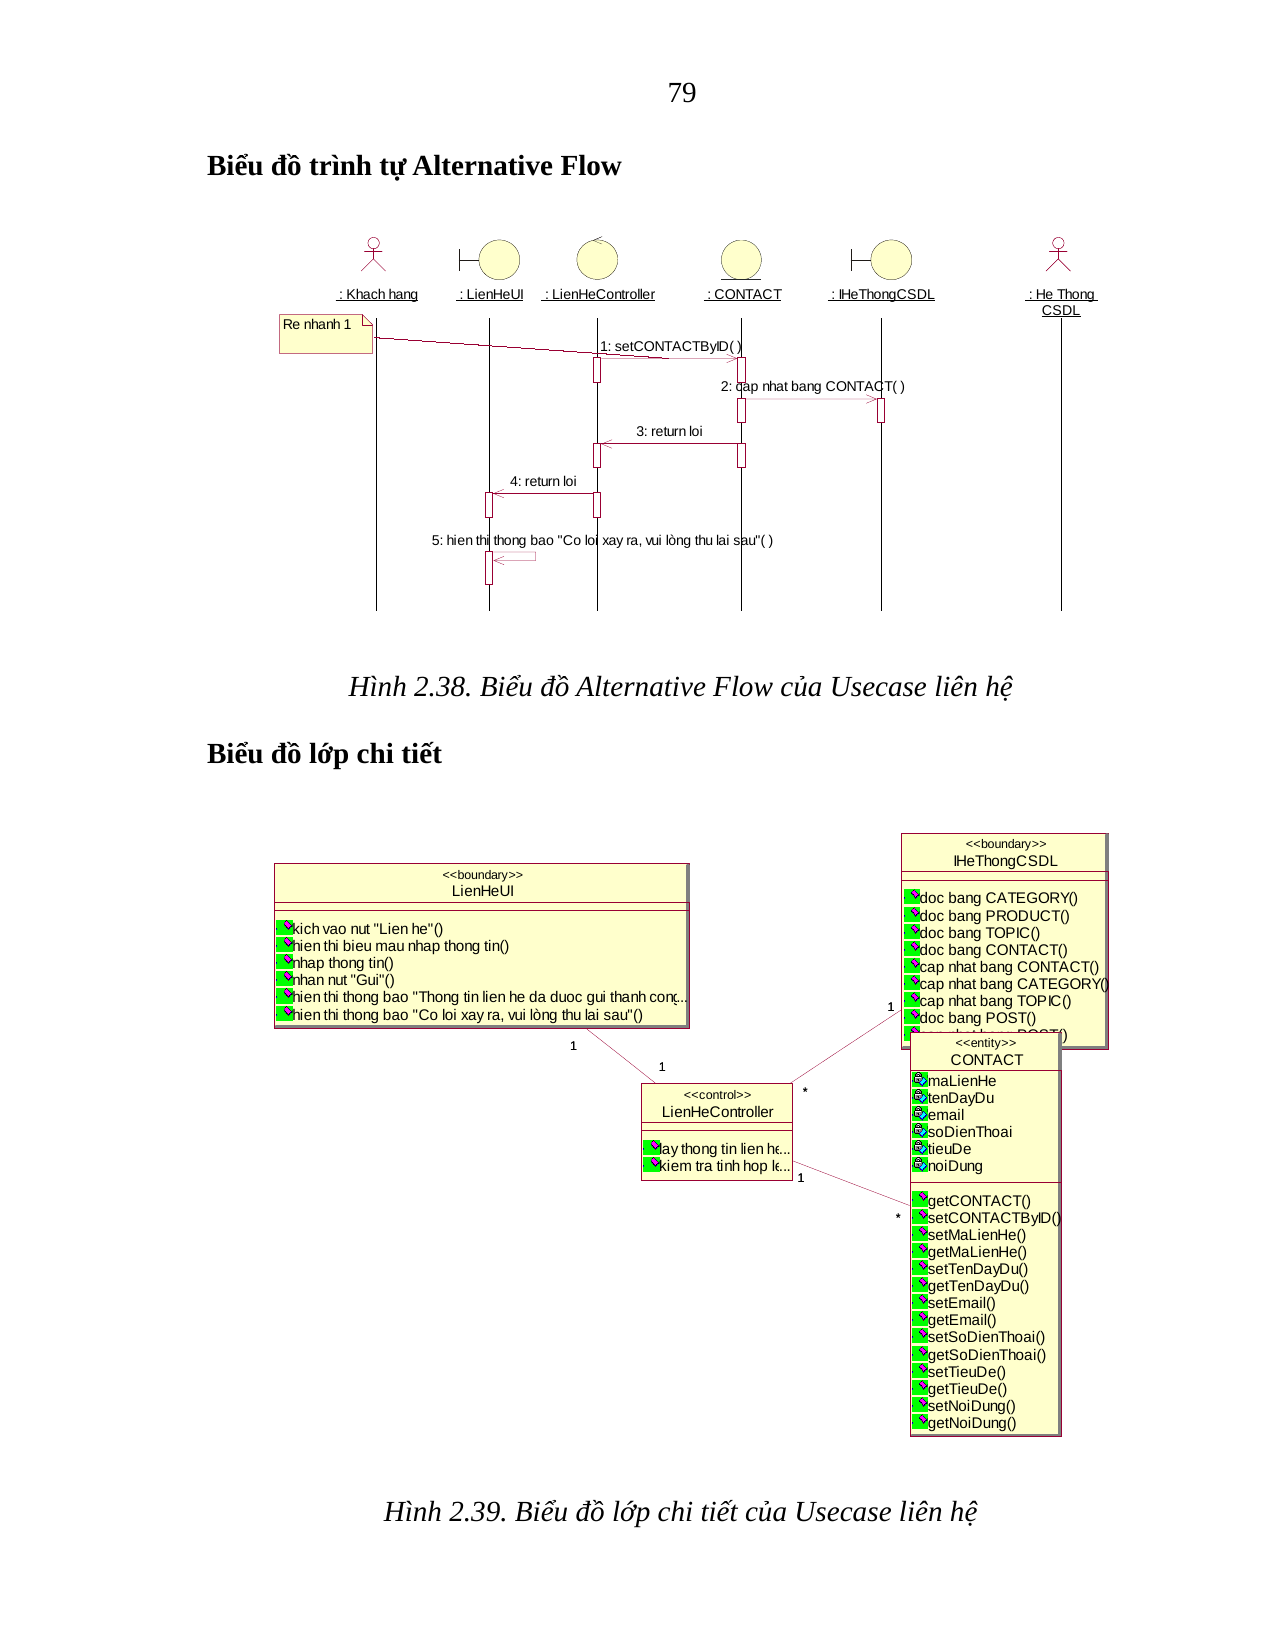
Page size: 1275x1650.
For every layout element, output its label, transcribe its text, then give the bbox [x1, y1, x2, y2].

text Biểu đồ trình tự Alternative Flow [207, 148, 1157, 181]
text Hình 2.38. Biểu đồ Alternative Flow của Usecase liên hệ [207, 669, 1157, 702]
text Hình 2.39. Biểu đồ lớp chi tiết của Usecase liên hệ [207, 1494, 1157, 1527]
text Biểu đồ lớp chi tiết [207, 736, 1157, 769]
